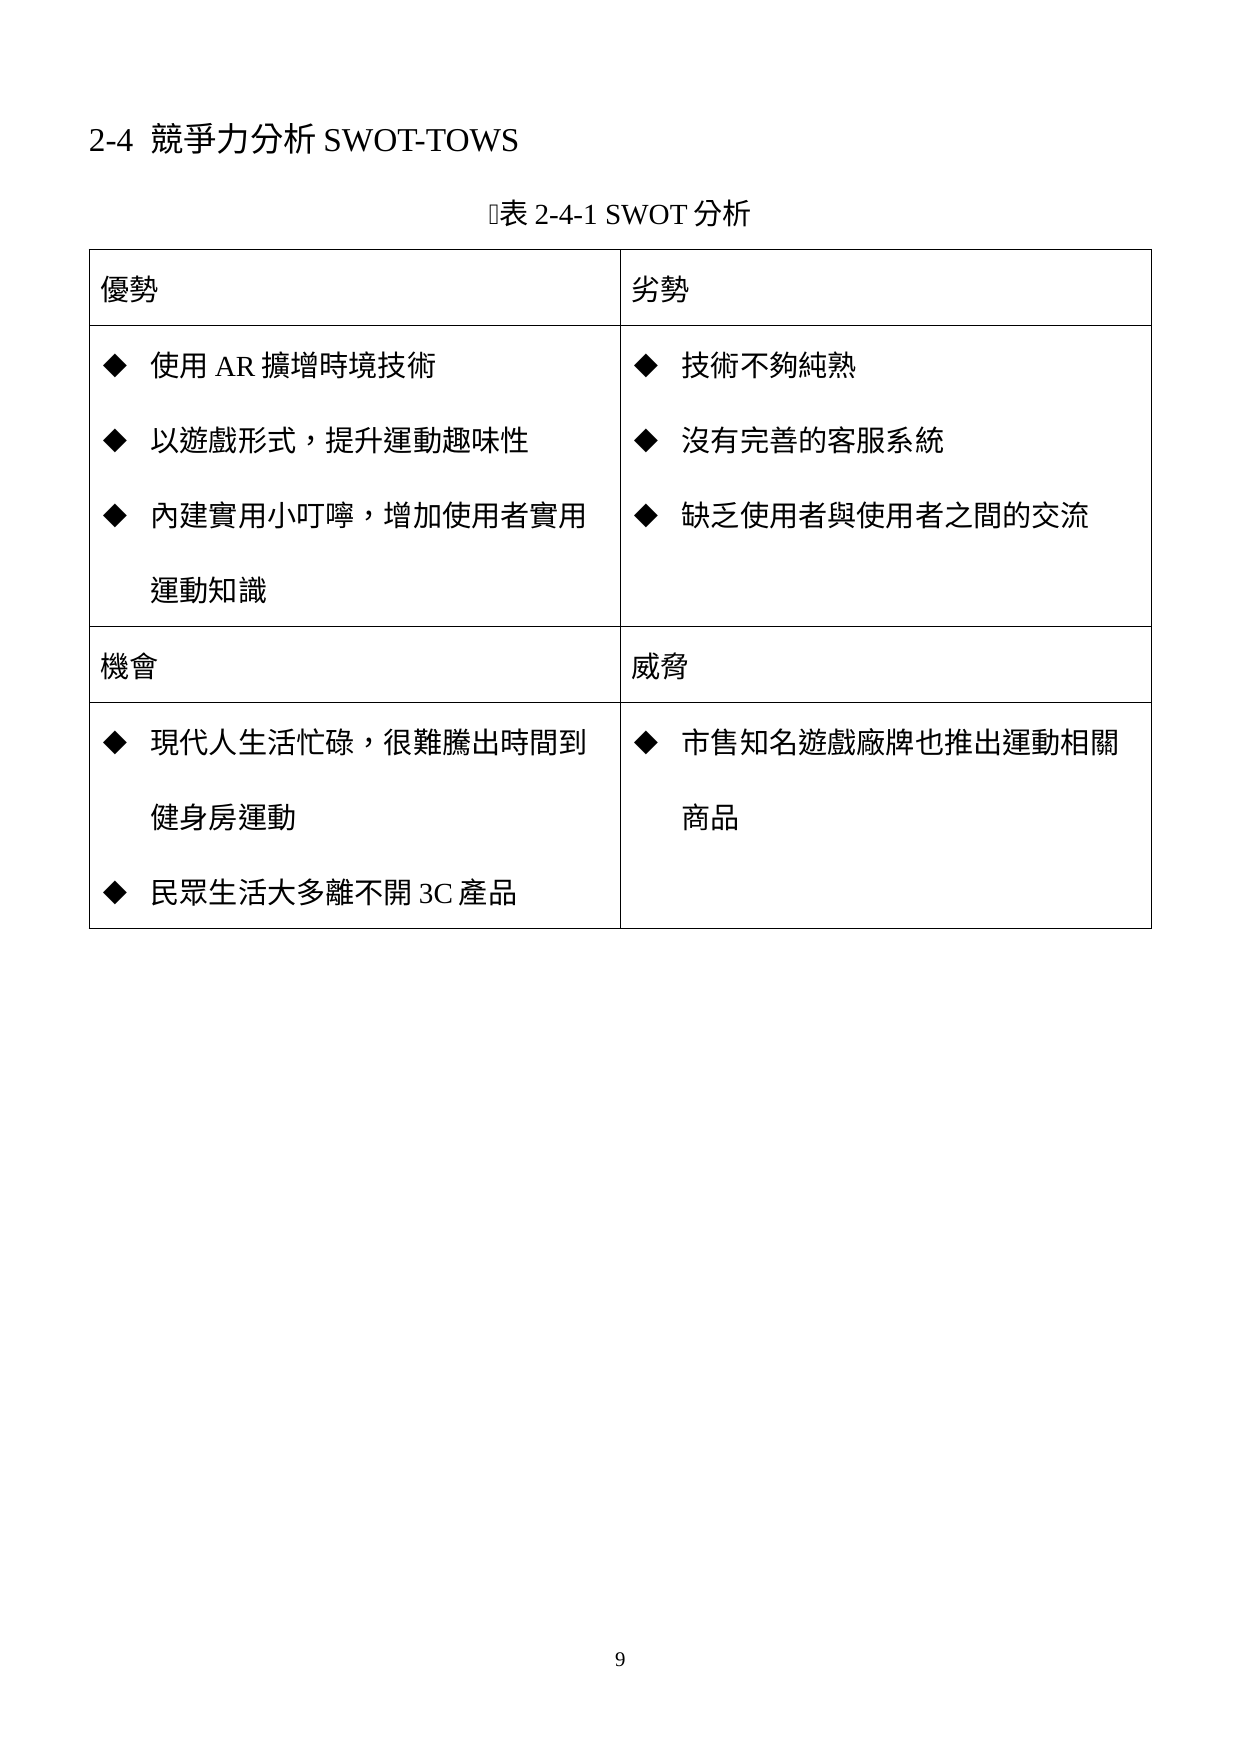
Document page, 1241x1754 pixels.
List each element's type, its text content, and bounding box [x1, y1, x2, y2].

table_header 劣勢 [621, 250, 1151, 325]
table_cell 機會 [90, 627, 620, 702]
table_cell 威脅 [621, 627, 1151, 702]
text 2-4 競爭力分析SWOT-TOWS [89, 99, 1152, 174]
table_header 優勢 [90, 250, 620, 325]
table_cell 技術不夠純熟 沒有完善的客服系統 缺乏使用者與使用者之間的交流 [621, 326, 1151, 626]
table_cell 現代人生活忙碌，很難騰出時間到健身房運動 民眾生活大多離不開3C產品 [90, 703, 620, 928]
table_cell 市售知名遊戲廠牌也推出運動相關商品 [621, 703, 1151, 928]
text 表2-4-1 SWOT分析 [89, 174, 1152, 249]
table_cell 使用AR擴增時境技術 以遊戲形式，提升運動趣味性 內建實用小叮嚀，增加使用者實用運動知識 [90, 326, 620, 626]
